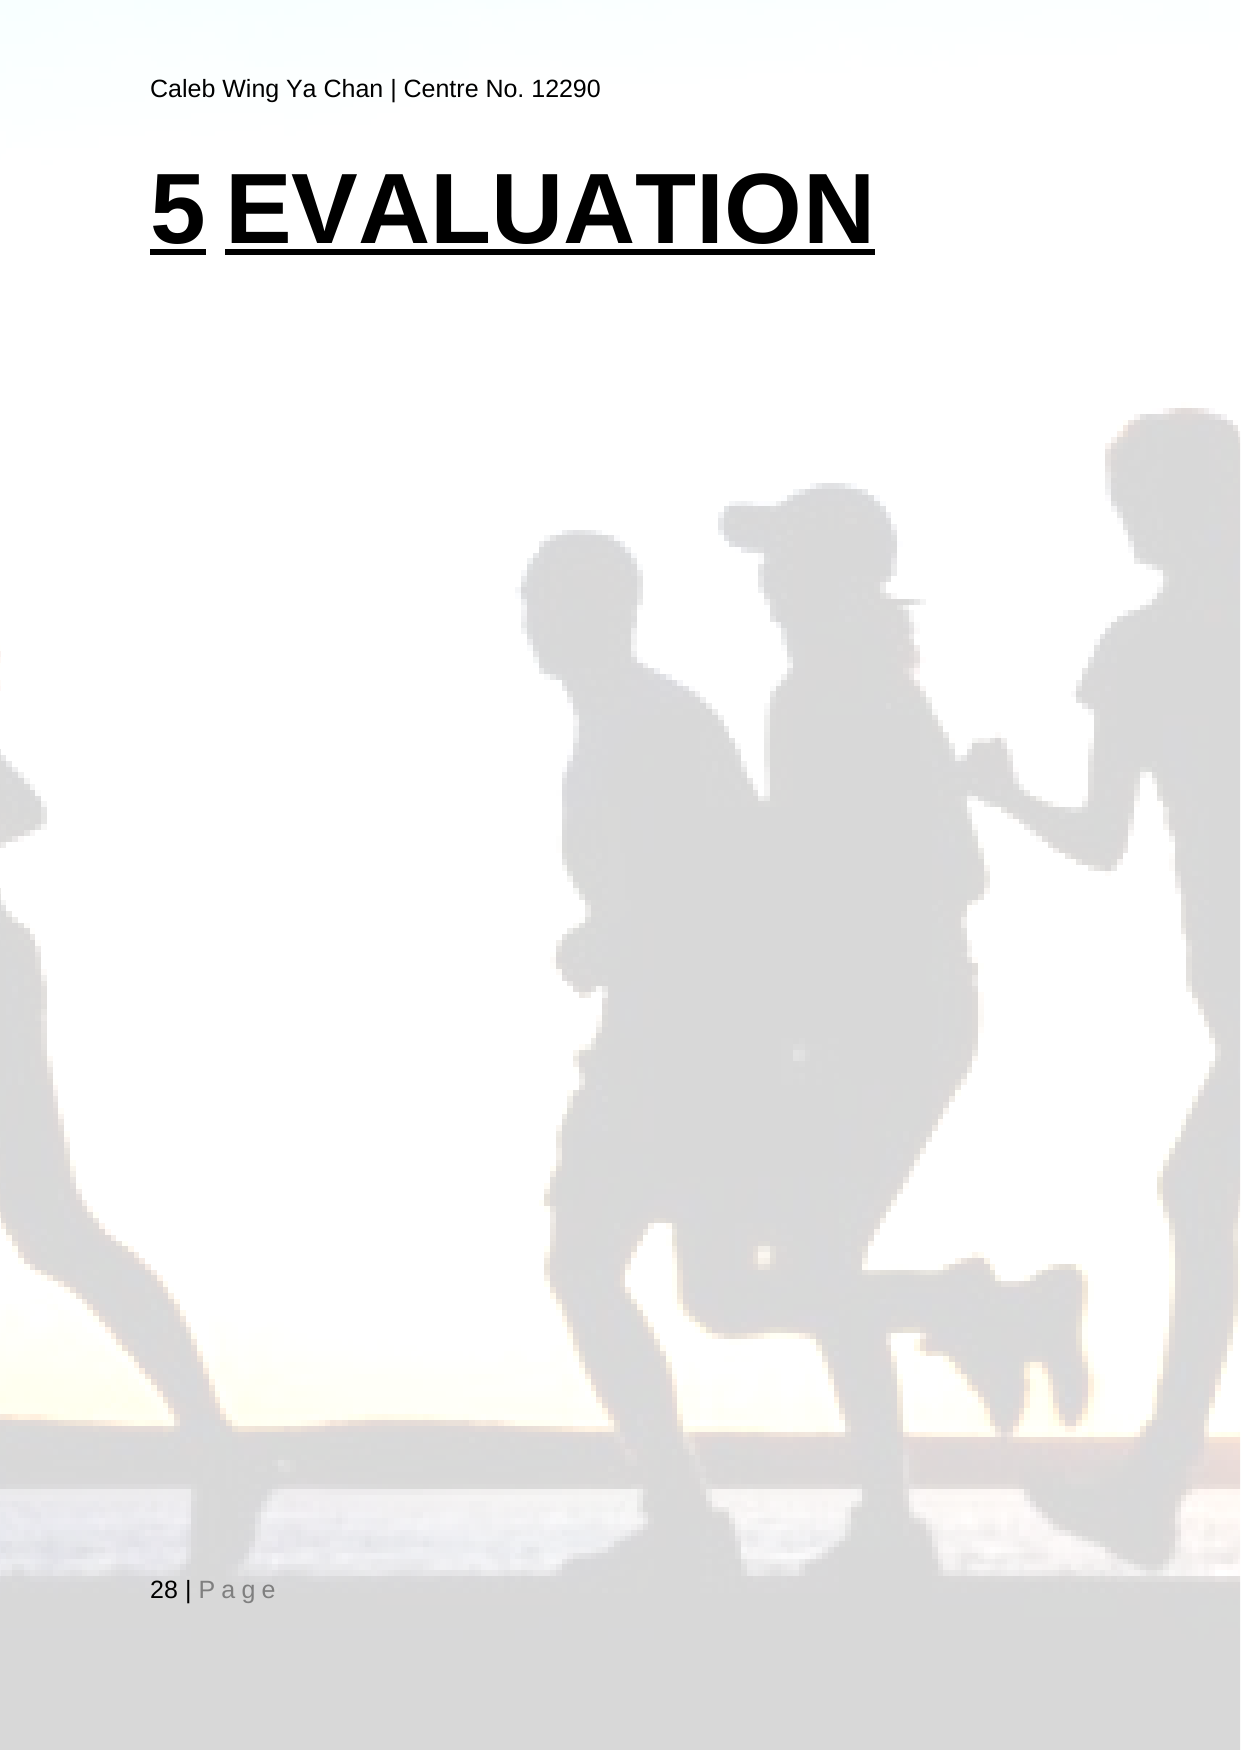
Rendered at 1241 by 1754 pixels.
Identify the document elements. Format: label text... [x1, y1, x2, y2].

subtitle EVALUATION [150, 150, 1090, 265]
